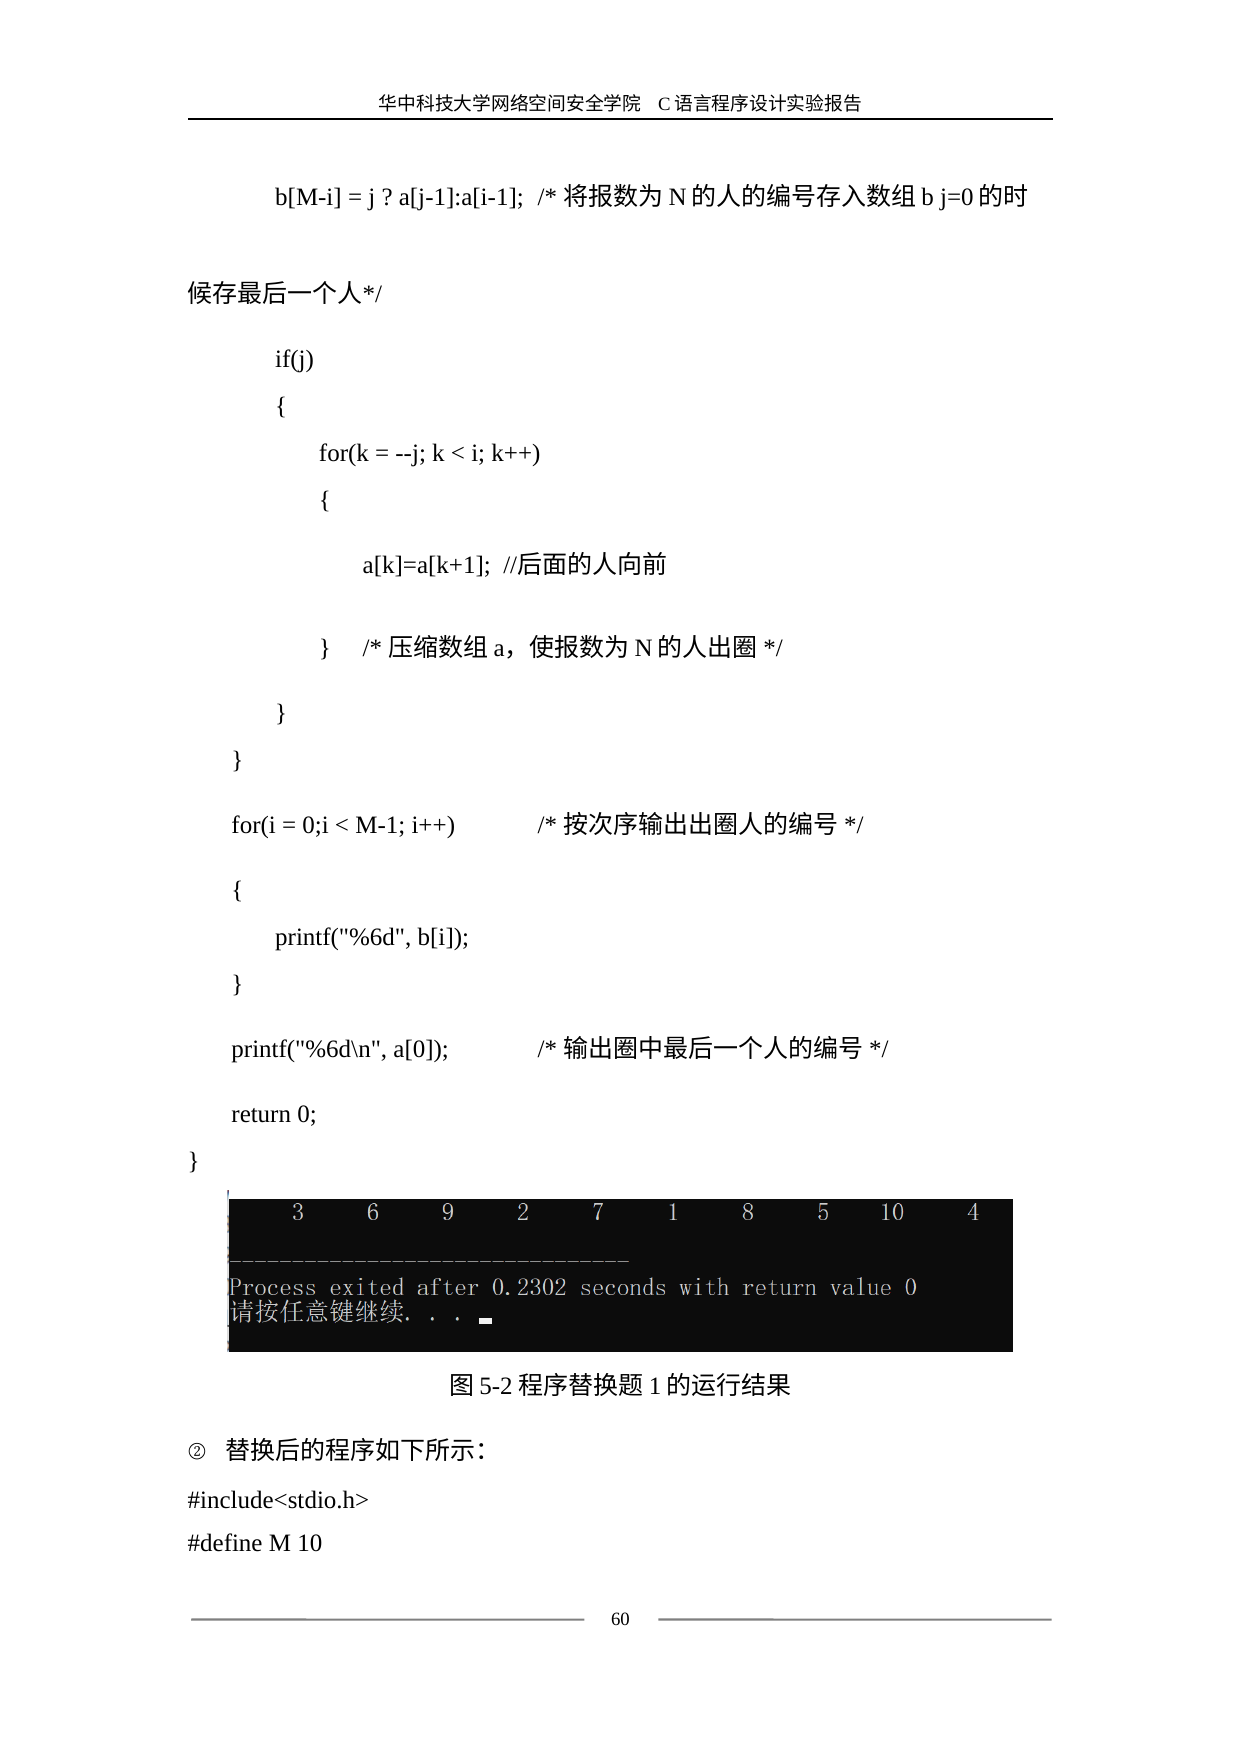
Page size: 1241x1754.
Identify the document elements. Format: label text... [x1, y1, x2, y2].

text #define M 10 [187, 1528, 1053, 1557]
text if(j) [187, 343, 1053, 375]
text printf("%6d\n", a[0]); /* 输出圈中最后一个人的编号 */ [187, 1014, 1053, 1079]
text } [187, 696, 1053, 729]
list 替换后的程序如下所示： [187, 1431, 1053, 1467]
text } /* 压缩数组a，使报数为N的人出圈 */ [187, 613, 1053, 678]
text { [187, 389, 1053, 422]
text 图5-2 程序替换题1的运行结果 [187, 1366, 1053, 1402]
text a[k]=a[k+1]; //后面的人向前 [187, 530, 1053, 595]
text { [187, 483, 1053, 516]
text } [187, 967, 1053, 999]
text { [187, 873, 1053, 906]
text for(i = 0;i < M-1; i++) /* 按次序输出出圈人的编号 */ [187, 790, 1053, 855]
text for(k = --j; k < i; k++) [187, 436, 1053, 469]
text b[M-i] = j ? a[j-1]:a[i-1]; /* 将报数为N的人的编号存入数组b j=0的时候存最后一个人*/ [187, 162, 1053, 324]
picture [227, 1190, 1013, 1352]
text } [187, 743, 1053, 776]
text } [187, 1144, 1053, 1176]
text return 0; [187, 1097, 1053, 1129]
text printf("%6d", b[i]); [187, 920, 1053, 953]
text #include<stdio.h> [187, 1485, 1053, 1514]
